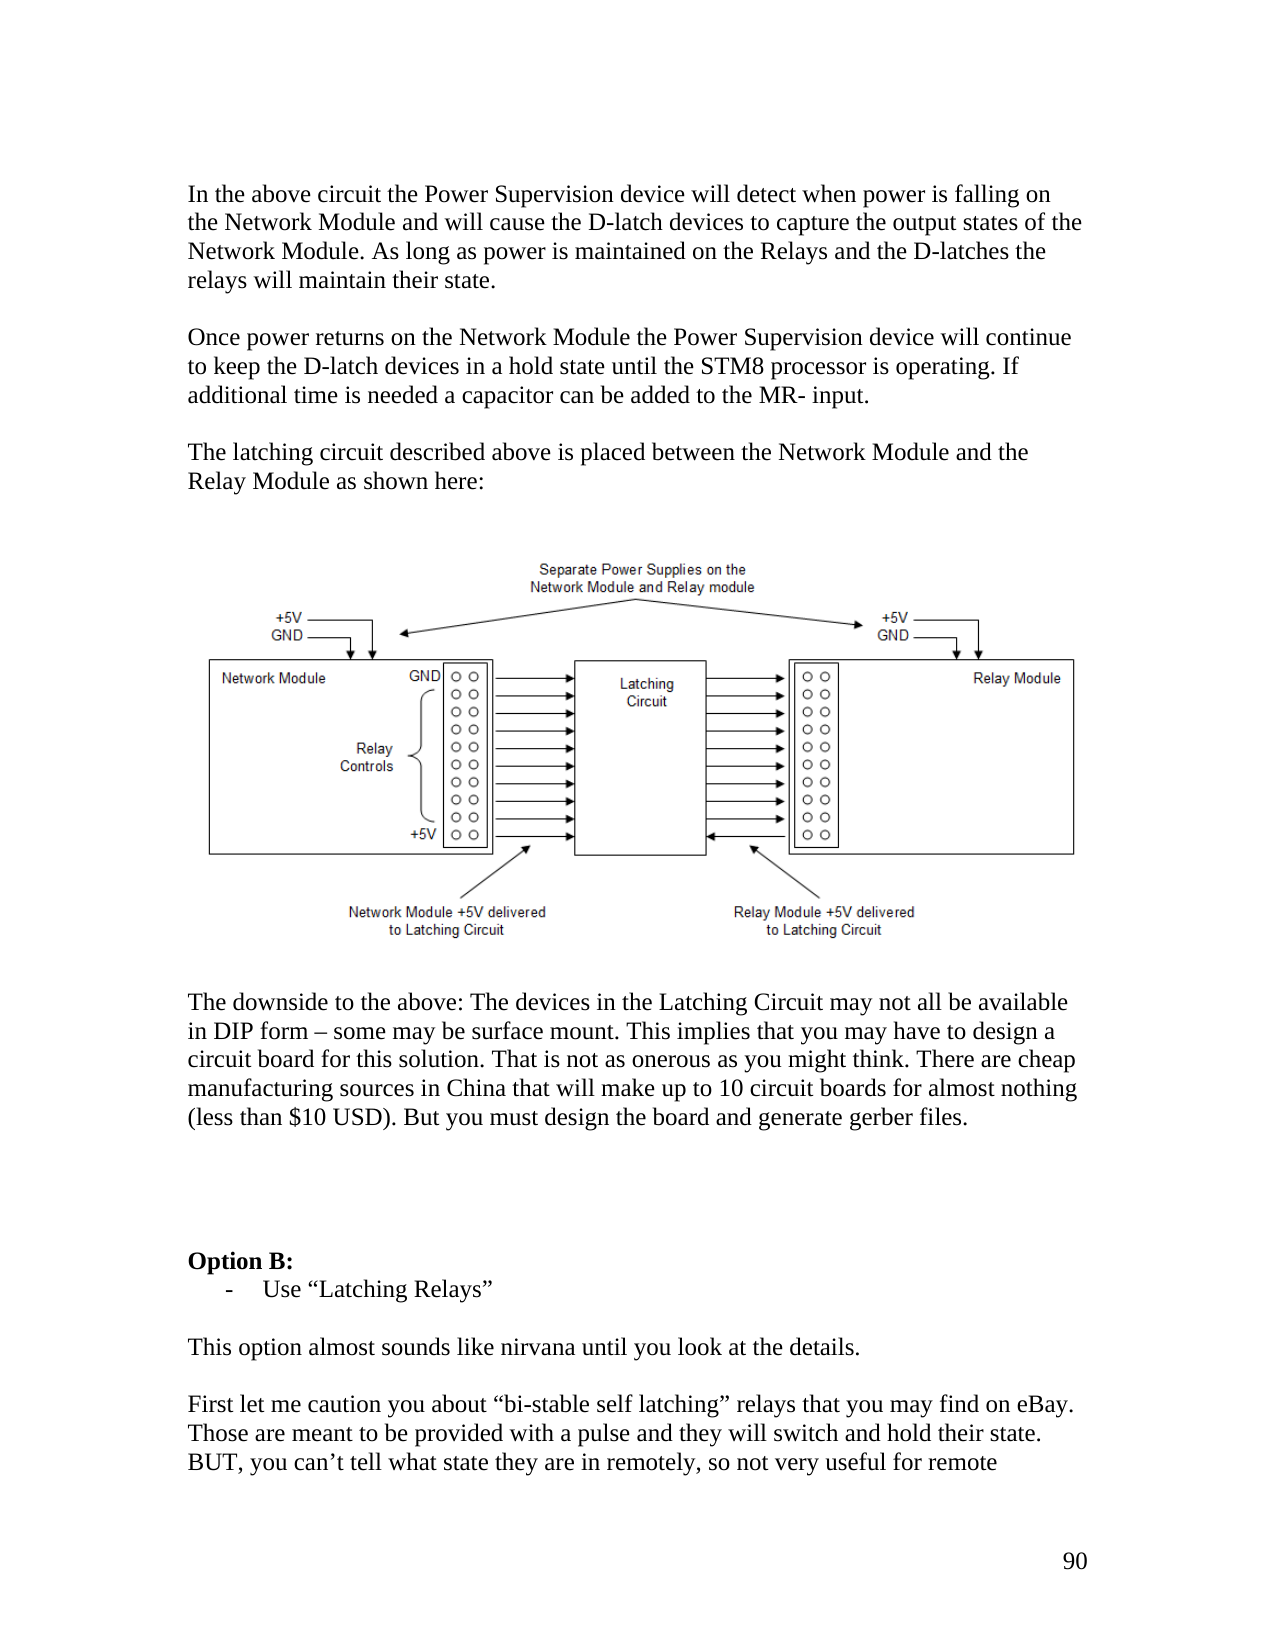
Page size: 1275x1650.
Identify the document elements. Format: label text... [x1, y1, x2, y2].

list Use “Latching Relays” [225, 1274, 1087, 1303]
text Option B: [187, 1246, 1087, 1274]
text The latching circuit described above is placed between the Network Module and the Relay Module as shown here: [187, 437, 1087, 495]
text This option almost sounds like nirvana until you look at the details. [187, 1332, 1087, 1361]
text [187, 1389, 1087, 1476]
picture [187, 523, 1083, 959]
text The downside to the above: The devices in the Latching Circuit may not all be available in DIP form – some may be surface mount. This implies that you may have to design a circuit board for this solution. That is not as onerous as you might think. There are cheap manufacturing sources in China that will make up to 10 circuit boards for almost nothing (less than $10 USD). But you must design the board and generate gerber files. [187, 987, 1087, 1131]
text Once power returns on the Network Module the Power Supervision device will continue to keep the D-latch devices in a hold state until the STM8 processor is operating. If additional time is needed a capacitor can be added to the MR- input. [187, 322, 1087, 409]
text In the above circuit the Power Supervision device will detect when power is falling on the Network Module and will cause the D-latch devices to capture the output states of the Network Module. As long as power is maintained on the Relays and the D-latches the relays will maintain their state. [187, 179, 1087, 294]
